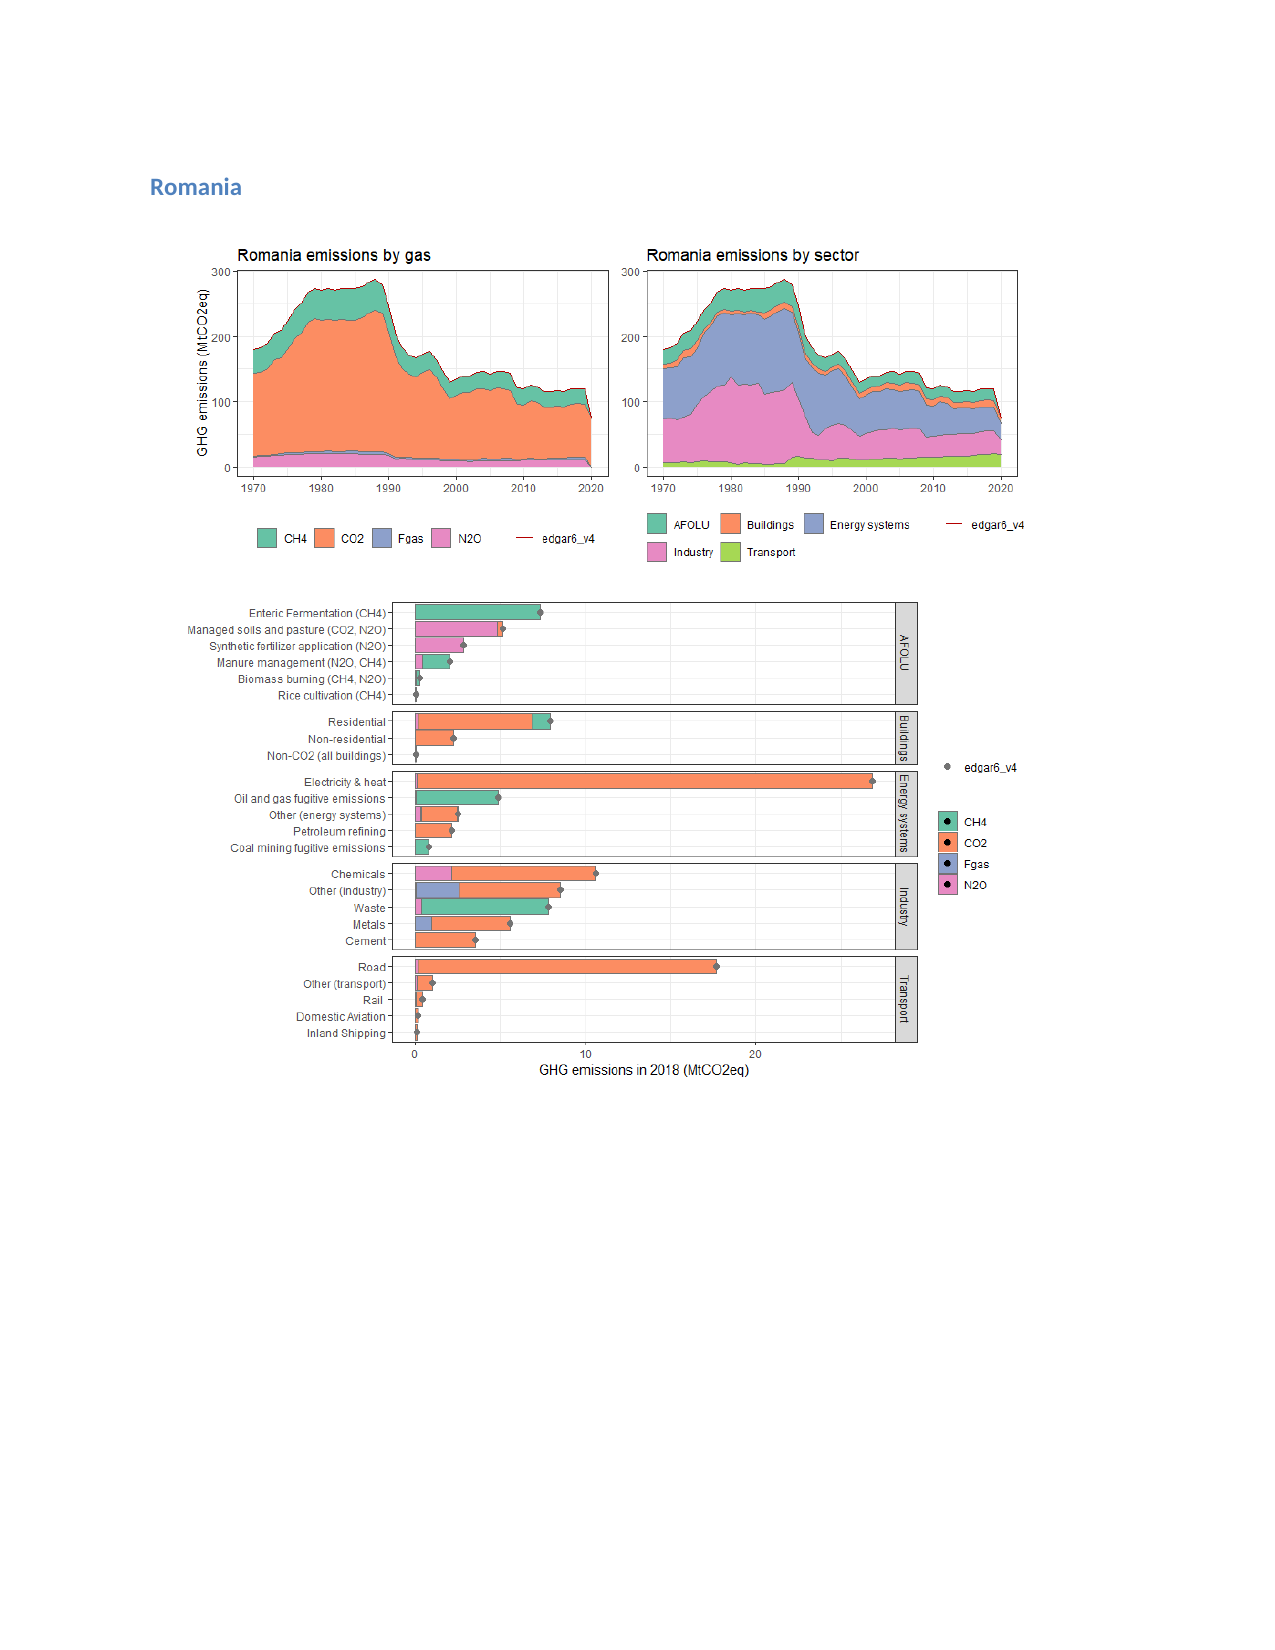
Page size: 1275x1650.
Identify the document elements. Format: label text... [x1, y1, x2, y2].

subtitle Romania [150, 171, 1125, 201]
picture [168, 220, 1044, 1096]
